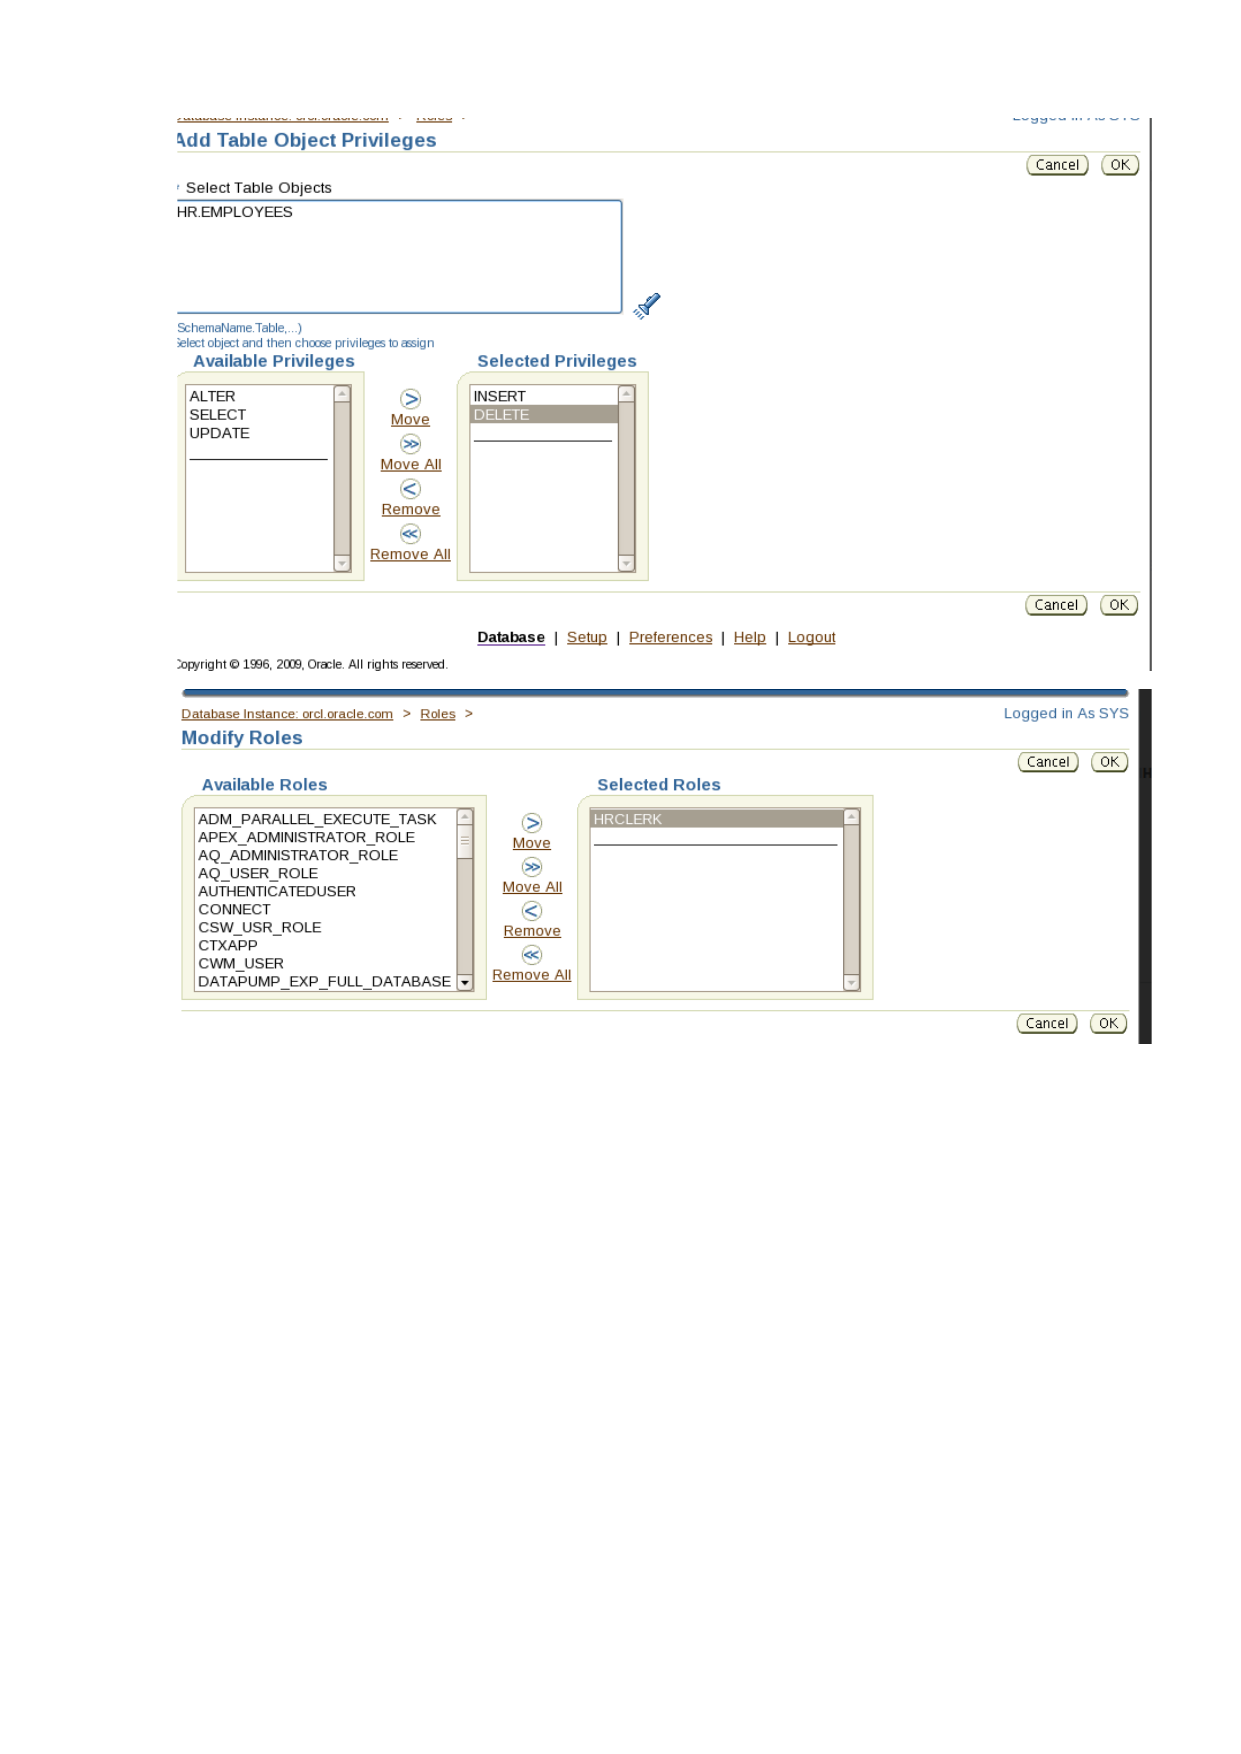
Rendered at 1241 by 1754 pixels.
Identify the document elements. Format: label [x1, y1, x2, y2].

picture [177, 689, 1152, 1044]
picture [177, 118, 1152, 671]
